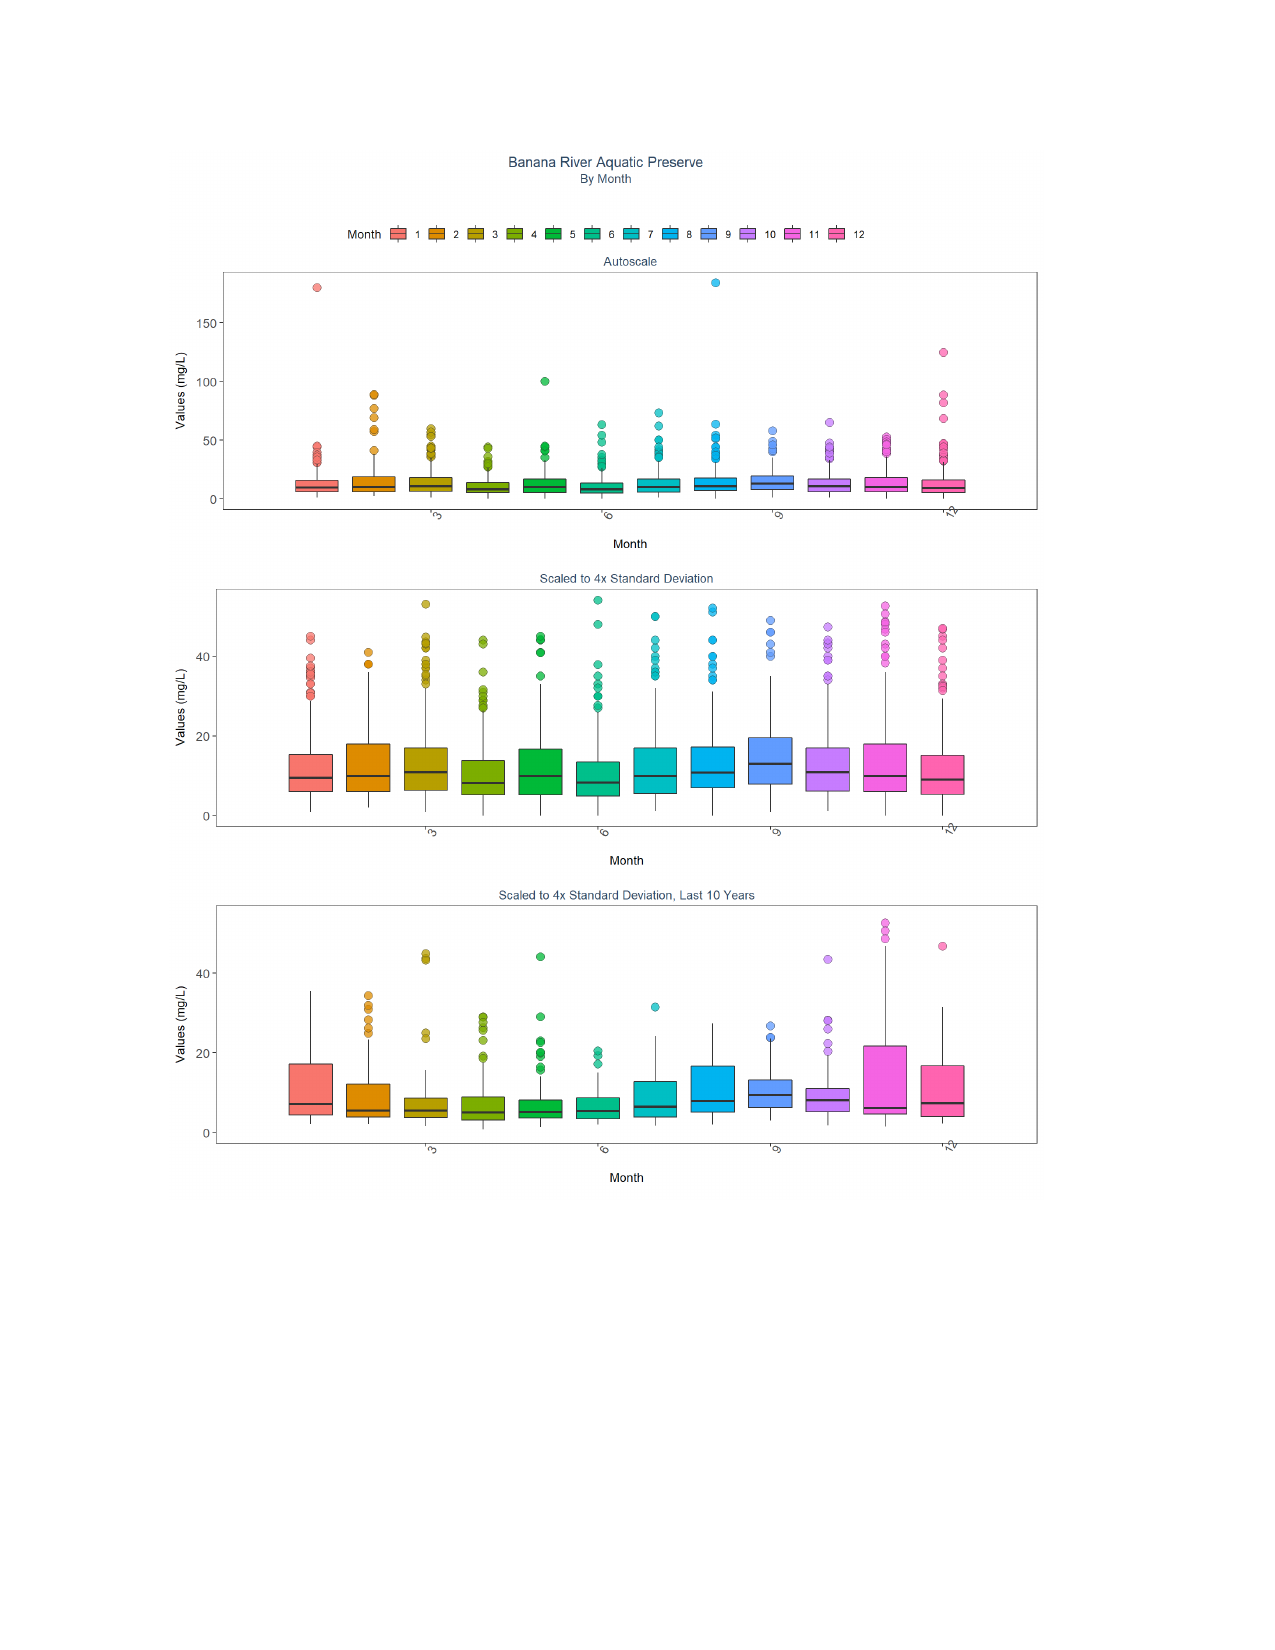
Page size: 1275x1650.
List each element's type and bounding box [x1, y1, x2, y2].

picture [168, 150, 1044, 1200]
